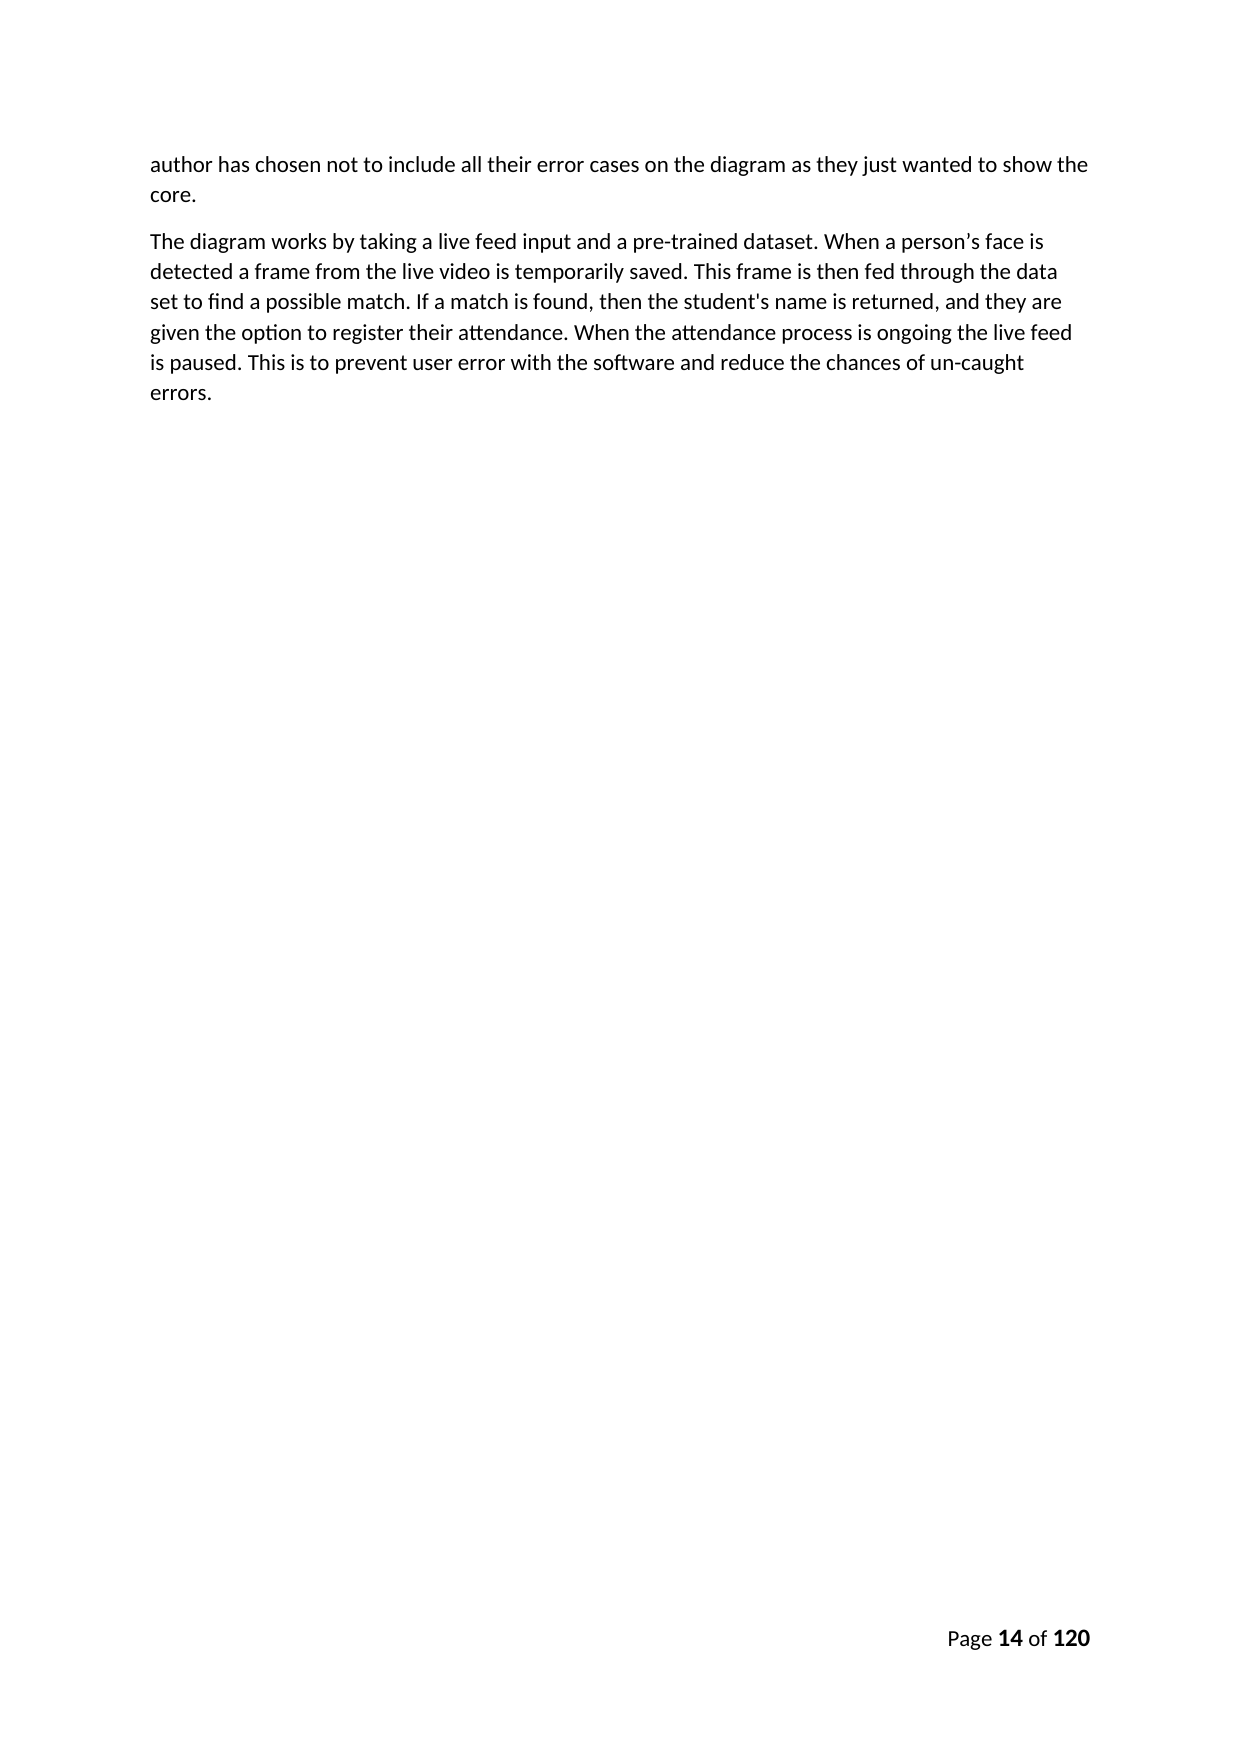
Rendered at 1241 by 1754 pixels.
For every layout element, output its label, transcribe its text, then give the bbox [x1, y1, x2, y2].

text The diagram works by taking a live feed input and a pre-trained dataset. When a person’s face is detected a frame from the live video is temporarily saved. This frame is then fed through the data set to find a possible match. If a match is found, then the student's name is returned, and they are given the option to register their attendance. When the attendance process is ongoing the live feed is paused. This is to prevent user error with the software and reduce the chances of un-caught errors. [150, 227, 1090, 406]
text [150, 150, 1090, 208]
